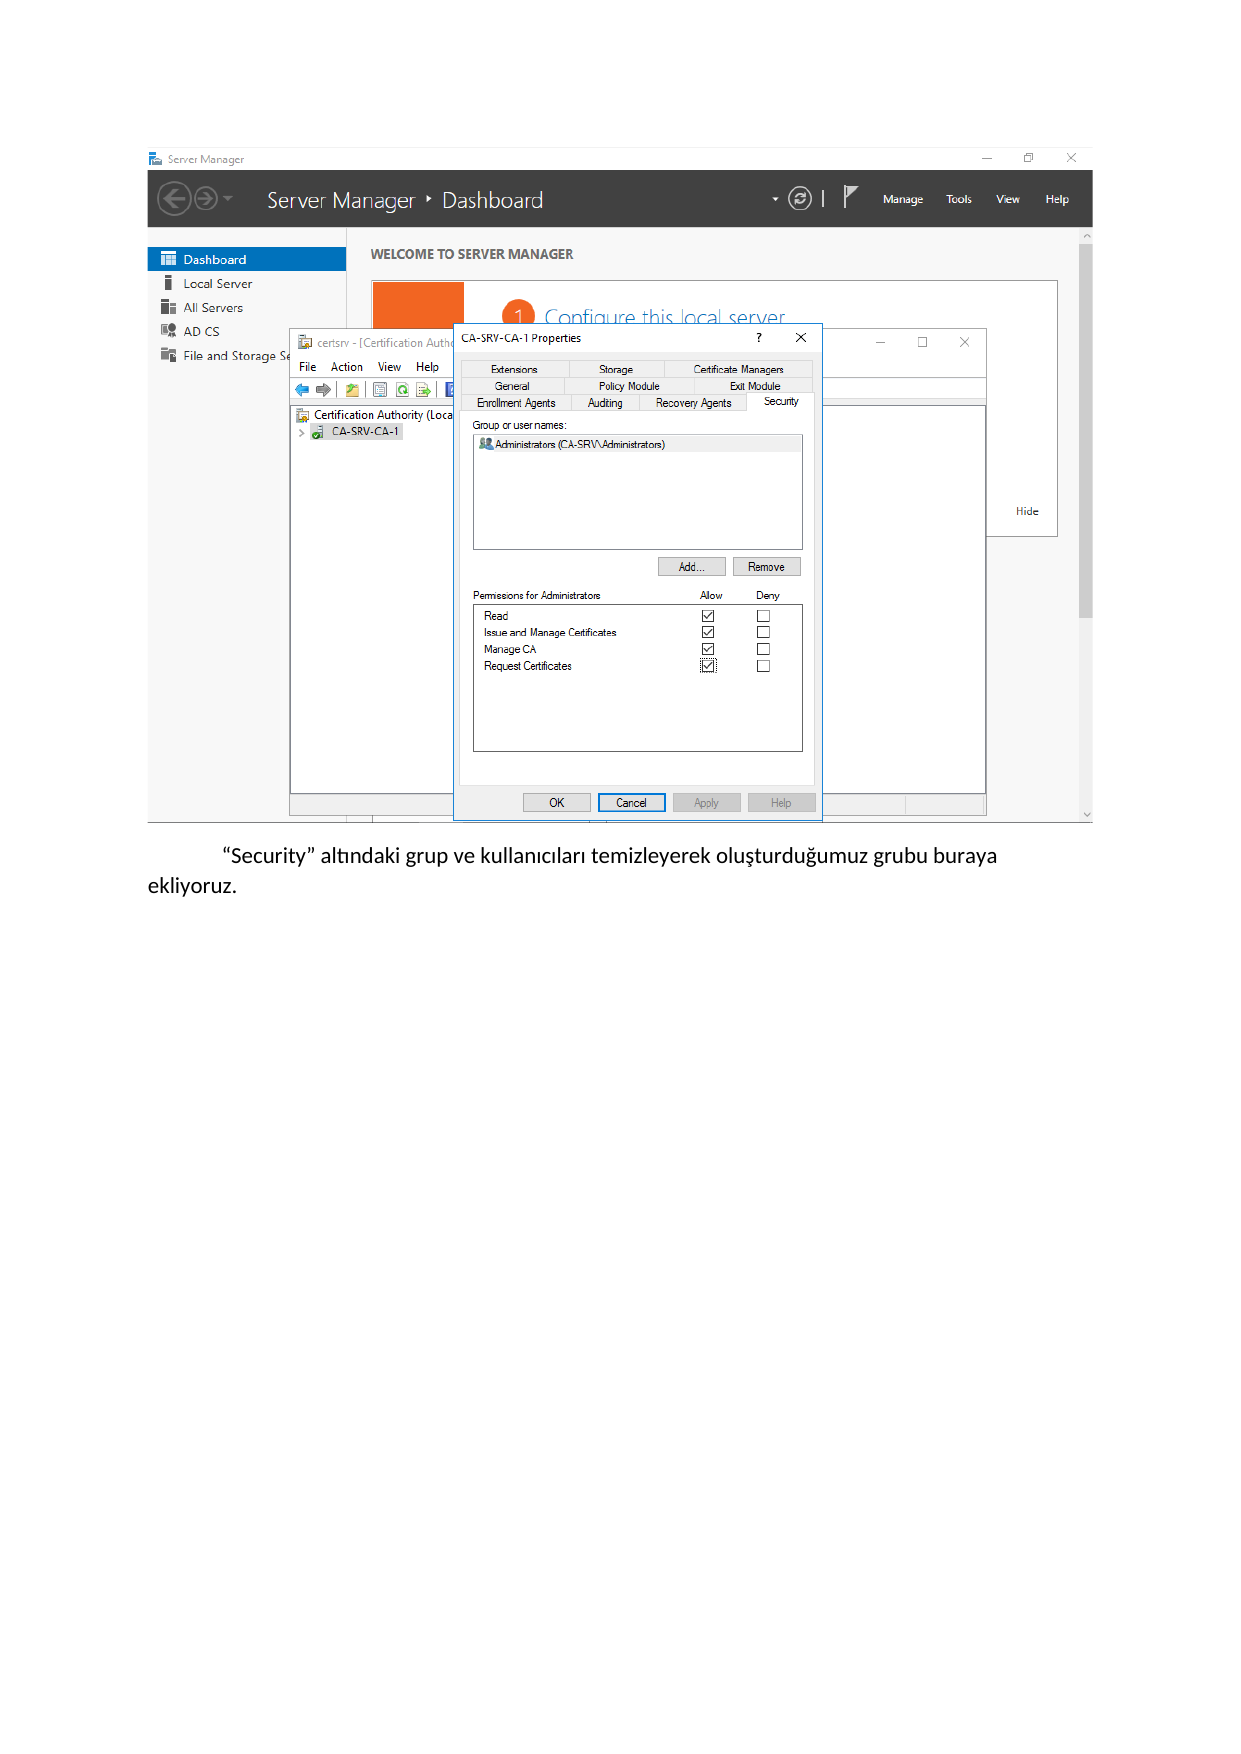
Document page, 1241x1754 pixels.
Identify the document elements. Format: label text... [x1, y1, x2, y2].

picture [147, 147, 1093, 823]
text “Security” altındaki grup ve kullanıcıları temizleyerek oluşturduğumuz grubu buraya ekliyoruz. [148, 841, 1093, 900]
